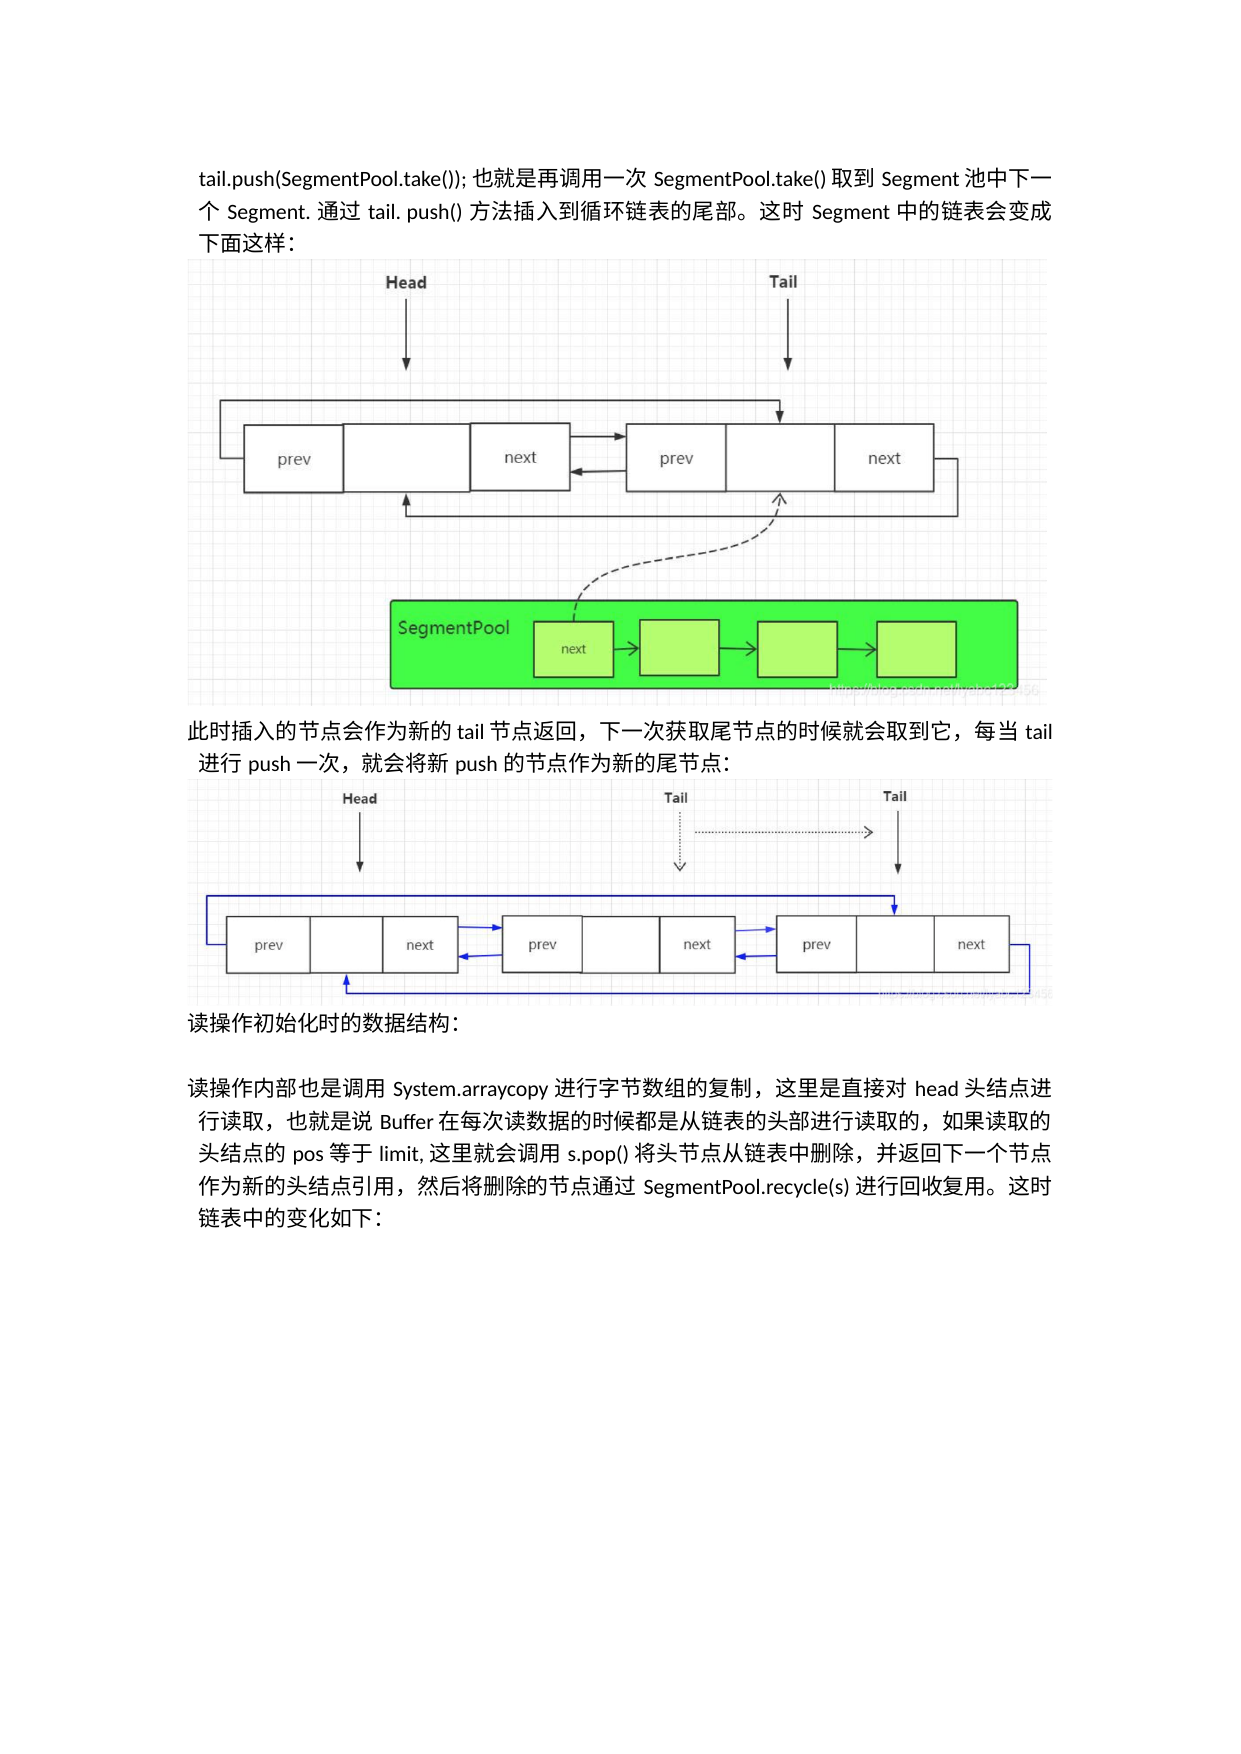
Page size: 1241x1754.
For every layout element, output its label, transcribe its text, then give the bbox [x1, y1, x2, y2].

text 读操作内部也是调用 System.arraycopy 进行字节数组的复制，这里是直接对 head 头结点进行读取，也就是说 Buffer 在每次读数据的时候都是从链表的头部进行读取的，如果读取的头结点的 pos 等于 limit, 这里就会调用 s.pop() 将头节点从链表中删除，并返回下一个节点作为新的头结点引用，然后将删除的节点通过 SegmentPool.recycle(s) 进行回收复用。这时链表中的变化如下： [187, 1072, 1053, 1234]
text 此时插入的节点会作为新的tail节点返回，下一次获取尾节点的时候就会取到它，每当 tail 进行 push 一次，就会将新 push 的节点作为新的尾节点： [187, 714, 1053, 779]
picture [187, 779, 1053, 1006]
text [187, 162, 1053, 259]
text 读操作初始化时的数据结构： [187, 1007, 1053, 1039]
picture [187, 259, 1052, 706]
